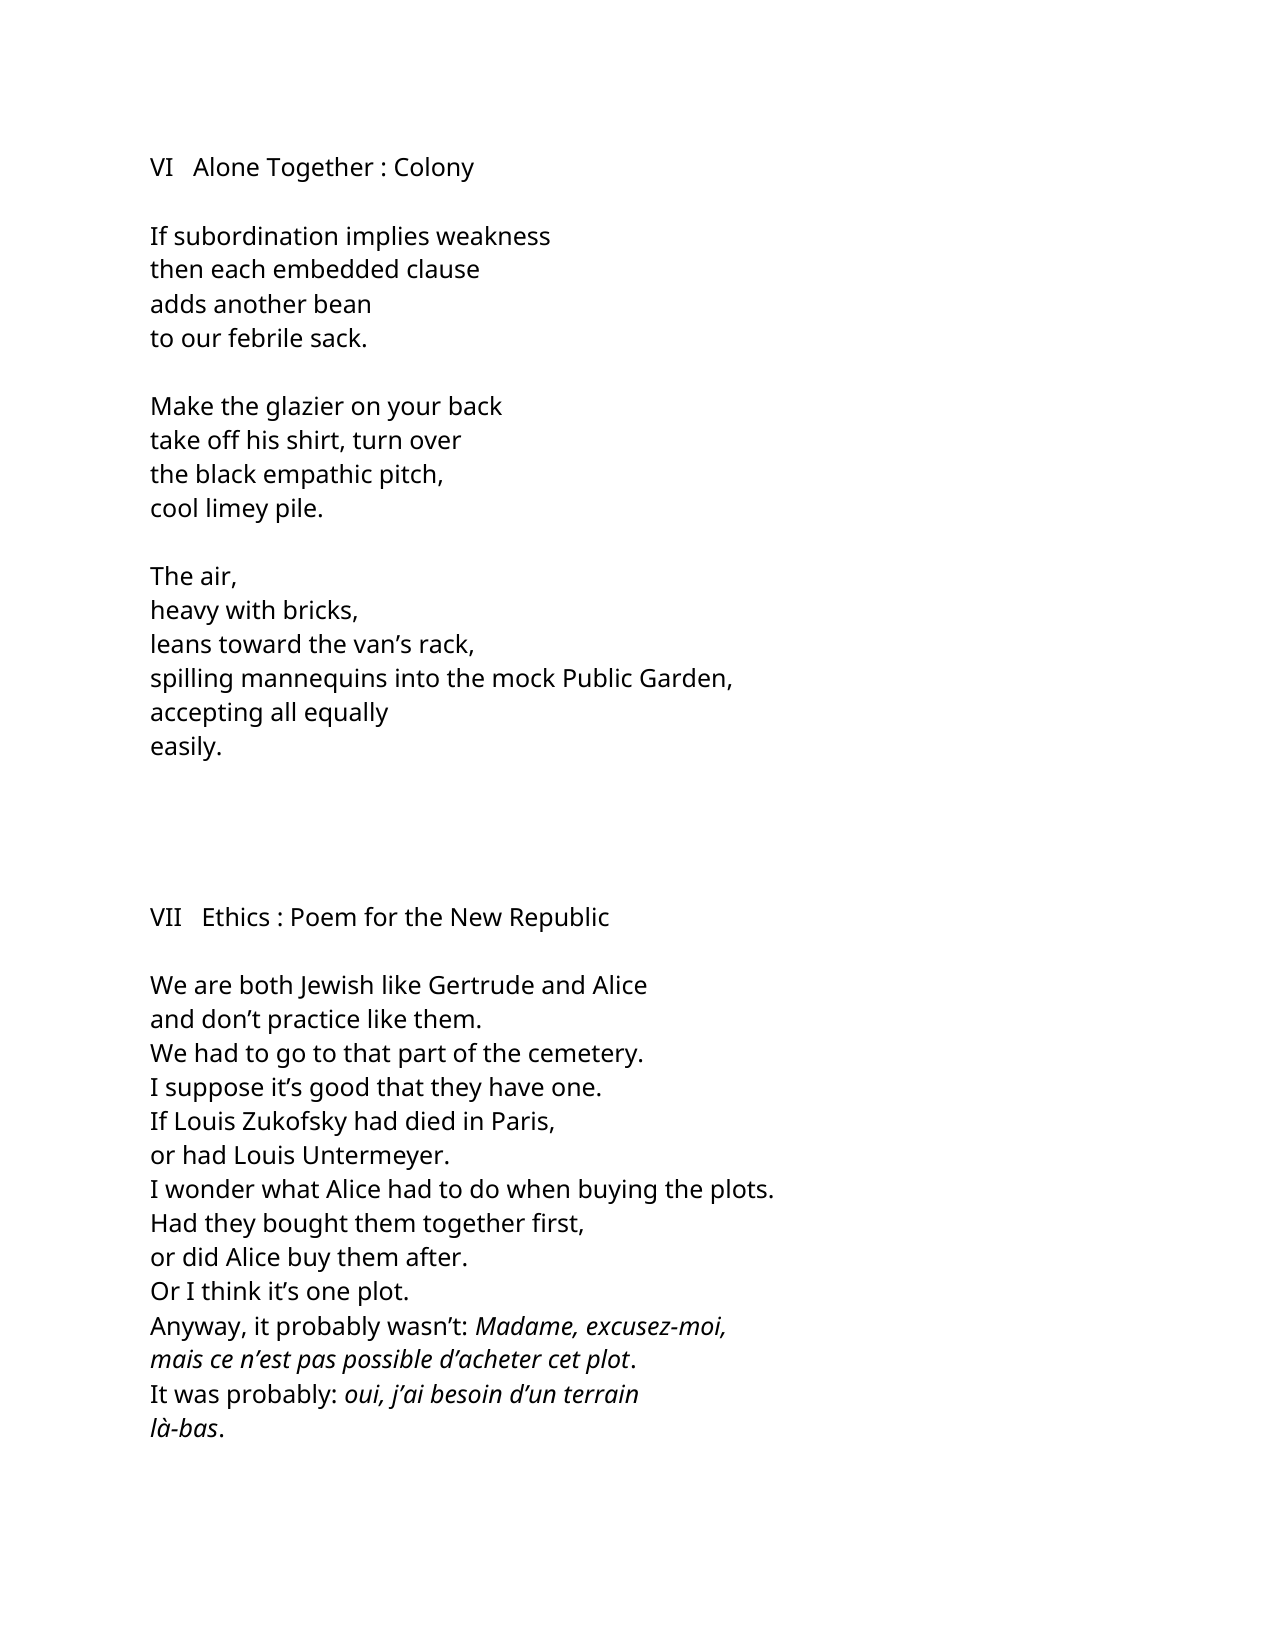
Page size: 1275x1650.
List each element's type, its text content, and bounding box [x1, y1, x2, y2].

text the black empathic pitch, [150, 457, 1125, 491]
text Or I think it’s one plot. [150, 1274, 1125, 1308]
text spilling mannequins into the mock Public Garden, [150, 661, 1125, 695]
text là-bas. [150, 1410, 1125, 1444]
text Anyway, it probably wasn’t: Madame, excusez-moi, [150, 1308, 1125, 1342]
text VI Alone Together : Colony [150, 150, 1125, 184]
text adds another bean [150, 286, 1125, 320]
text easily. [150, 729, 1125, 763]
text cool limey pile. [150, 491, 1125, 525]
text I suppose it’s good that they have one. [150, 1070, 1125, 1104]
text If subordination implies weakness [150, 218, 1125, 252]
text Had they bought them together first, [150, 1206, 1125, 1240]
text leans toward the van’s rack, [150, 627, 1125, 661]
text If Louis Zukofsky had died in Paris, [150, 1104, 1125, 1138]
text to our febrile sack. [150, 320, 1125, 354]
text Make the glazier on your back [150, 388, 1125, 422]
text VII Ethics : Poem for the New Republic [150, 899, 1125, 933]
text or had Louis Untermeyer. [150, 1138, 1125, 1172]
text mais ce n’est pas possible d’acheter cet plot. [150, 1342, 1125, 1376]
text or did Alice buy them after. [150, 1240, 1125, 1274]
text It was probably: oui, j’ai besoin d’un terrain [150, 1376, 1125, 1410]
text and don’t practice like them. [150, 1002, 1125, 1036]
text take off his shirt, turn over [150, 422, 1125, 457]
text accepting all equally [150, 695, 1125, 729]
text then each embedded clause [150, 252, 1125, 286]
text The air, [150, 559, 1125, 593]
text We had to go to that part of the cemetery. [150, 1036, 1125, 1070]
text heavy with bricks, [150, 593, 1125, 627]
text We are both Jewish like Gertrude and Alice [150, 967, 1125, 1002]
text I wonder what Alice had to do when buying the plots. [150, 1172, 1125, 1206]
